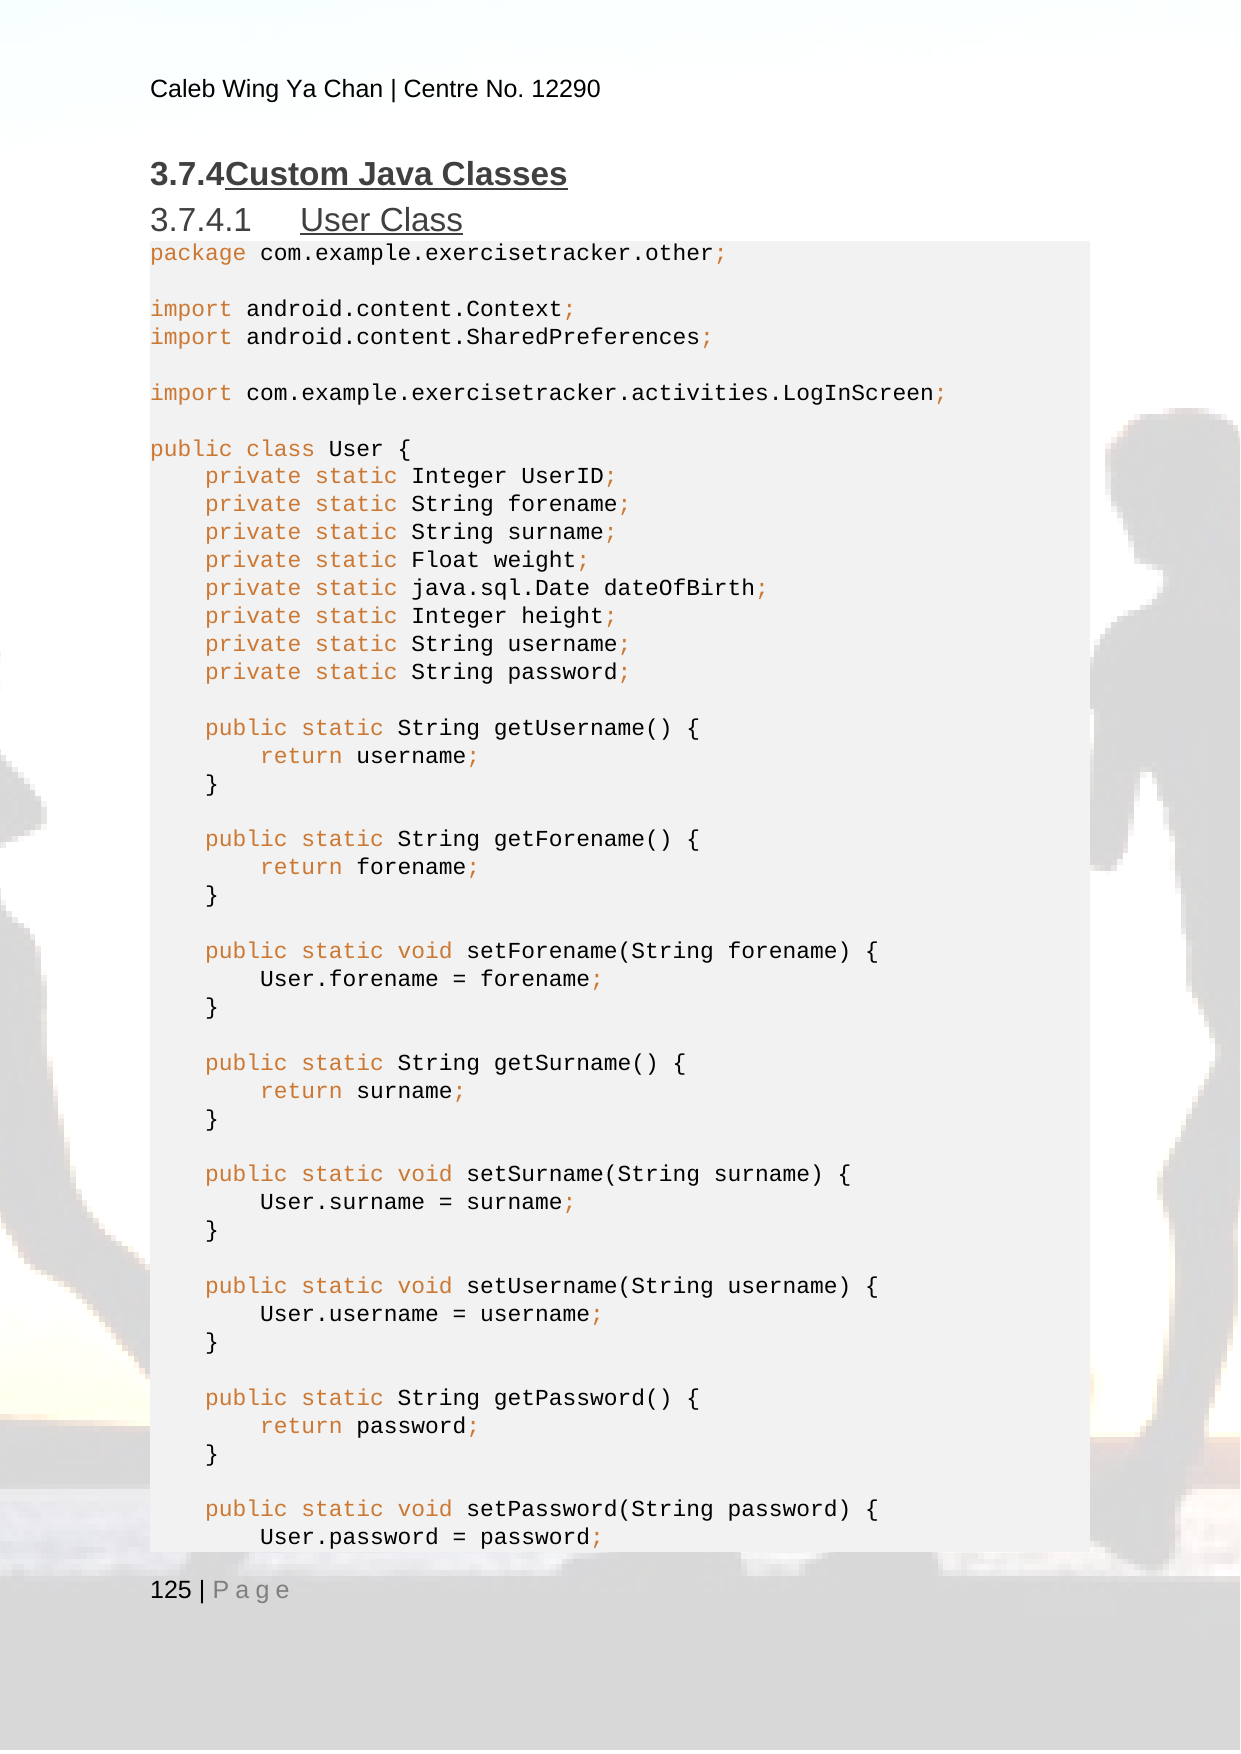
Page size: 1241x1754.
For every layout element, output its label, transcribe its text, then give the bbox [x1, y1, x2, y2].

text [150, 241, 1090, 1552]
subtitle Custom Java Classes [150, 154, 1090, 193]
subtitle User Class [150, 200, 1090, 238]
